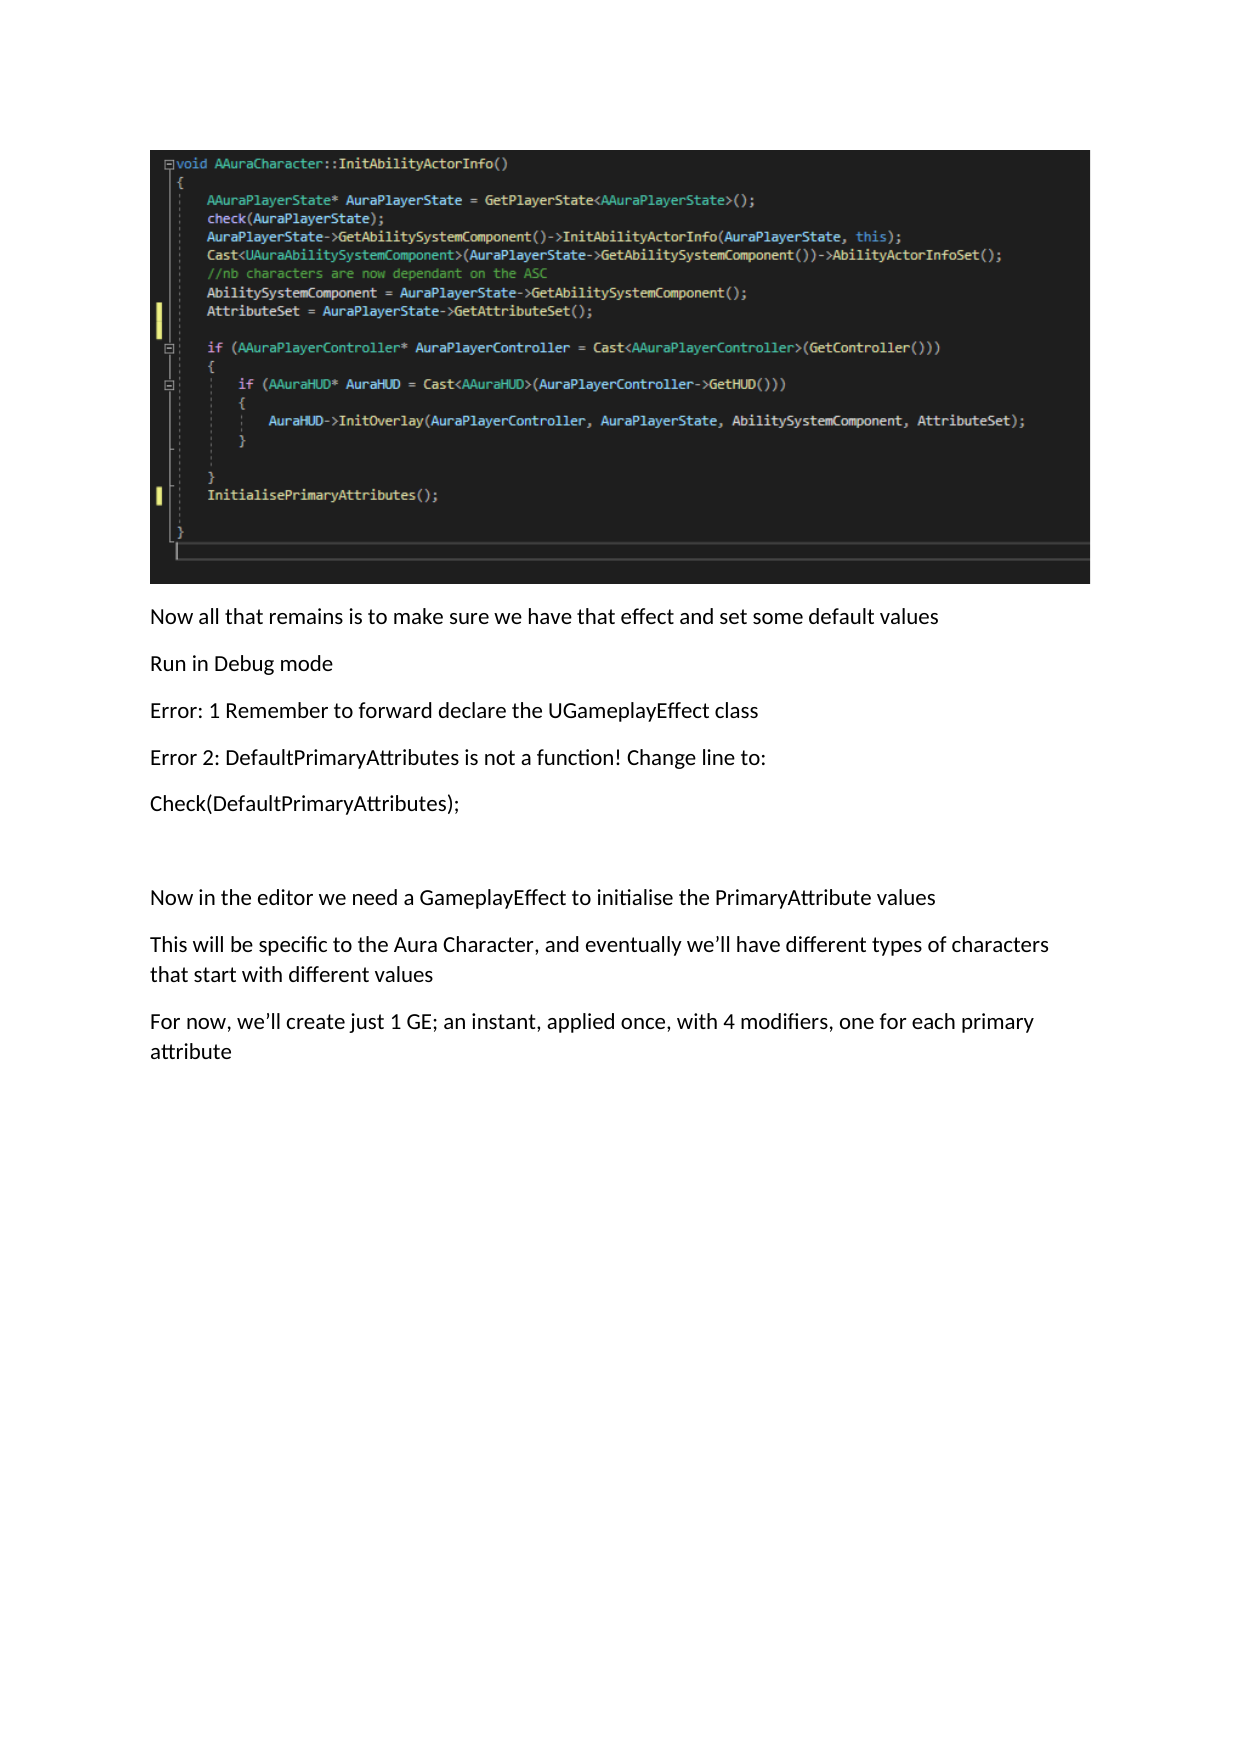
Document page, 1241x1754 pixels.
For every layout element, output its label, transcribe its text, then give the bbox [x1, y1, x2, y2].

text Check(DefaultPrimaryAttributes); [150, 789, 1090, 817]
text Error: 1 Remember to forward declare the UGameplayEffect class [150, 696, 1090, 724]
picture [150, 150, 1091, 584]
text Run in Debug mode [150, 649, 1090, 677]
text Error 2: DefaultPrimaryAttributes is not a function! Change line to: [150, 743, 1090, 771]
text For now, we’ll create just 1 GE; an instant, applied once, with 4 modifiers, one for each primary attribute [150, 1007, 1090, 1065]
text This will be specific to the Aura Character, and eventually we’ll have different types of characters that start with different values [150, 930, 1090, 988]
text Now all that remains is to make sure we have that effect and set some default values [150, 602, 1090, 630]
text Now in the editor we need a GameplayEffect to initialise the PrimaryAttribute values [150, 883, 1090, 911]
